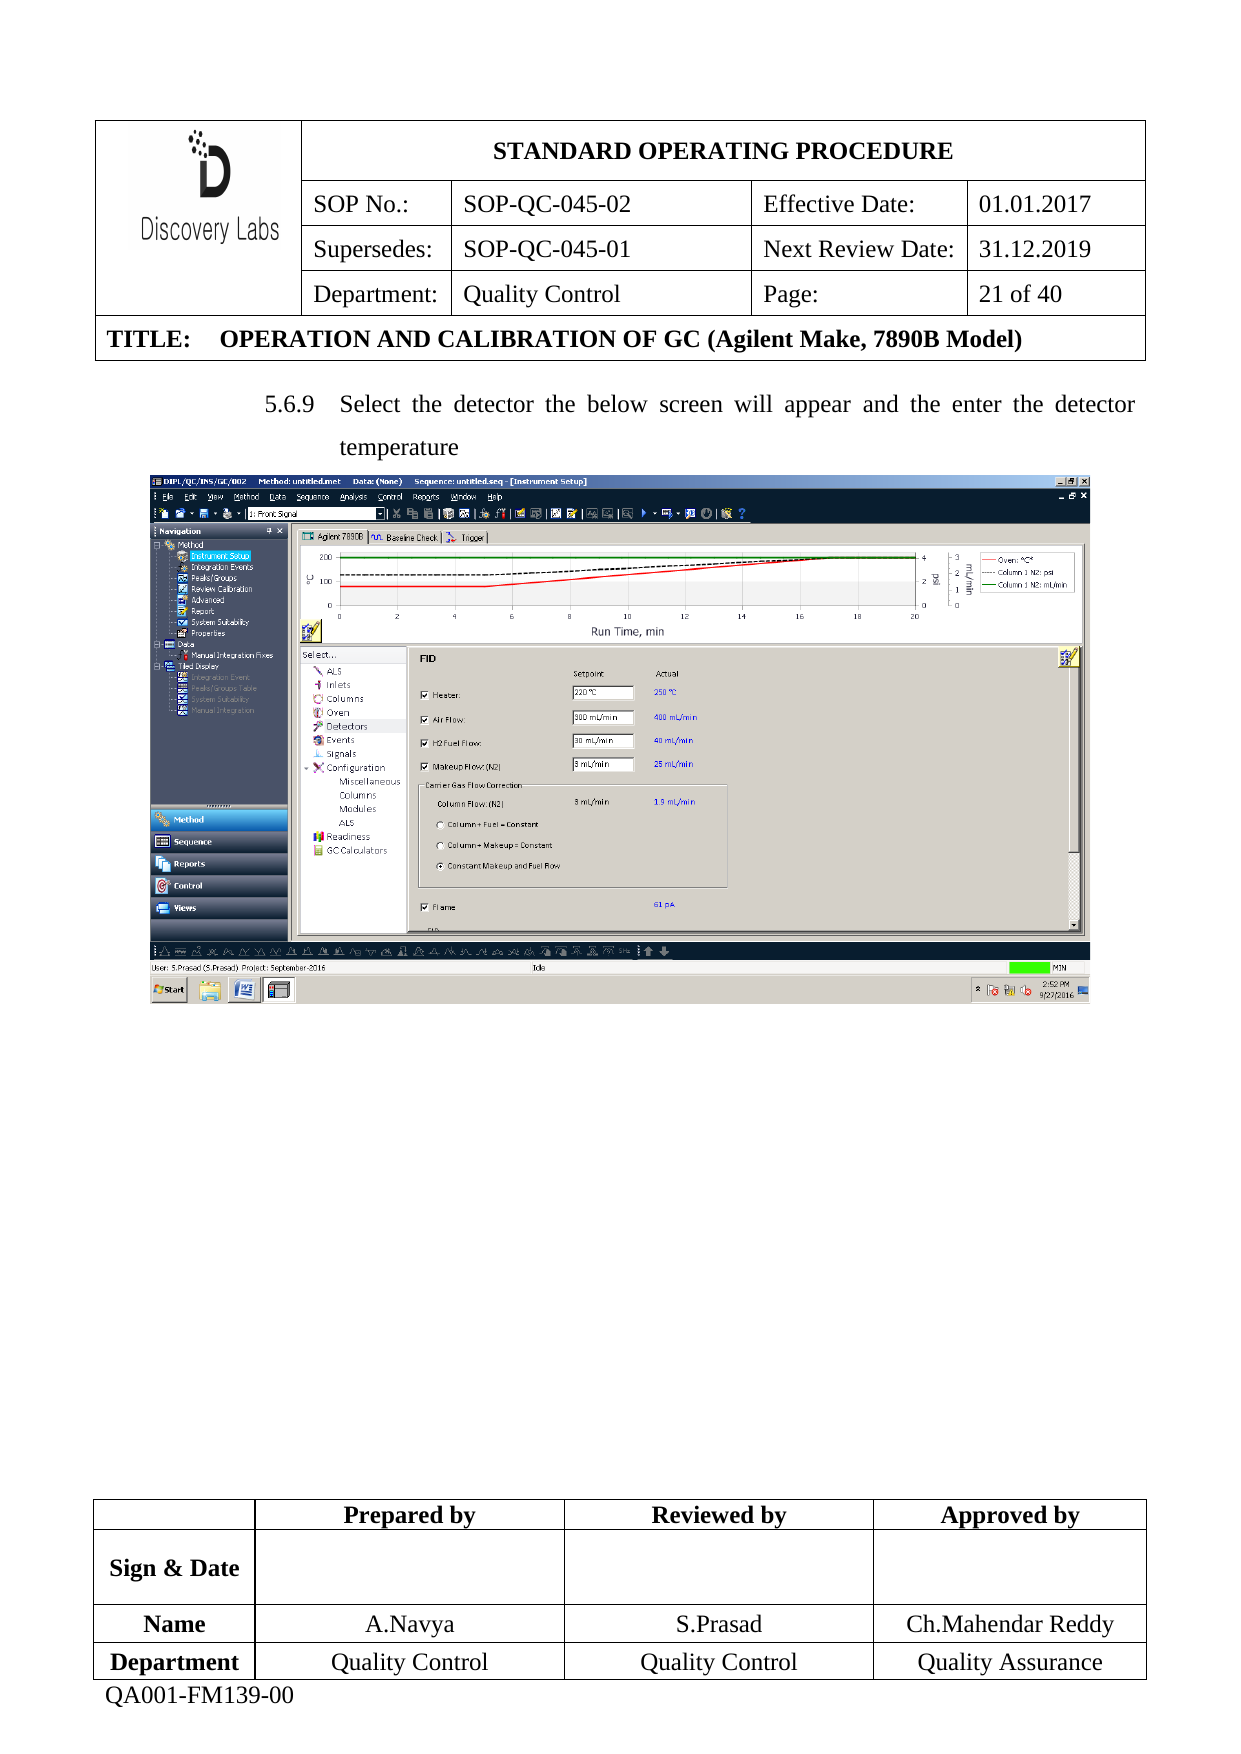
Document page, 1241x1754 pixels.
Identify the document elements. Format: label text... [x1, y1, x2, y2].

list Select the detector the below screen will appear and the enter the detector temperature [264, 389, 1135, 461]
picture [150, 475, 1091, 1004]
